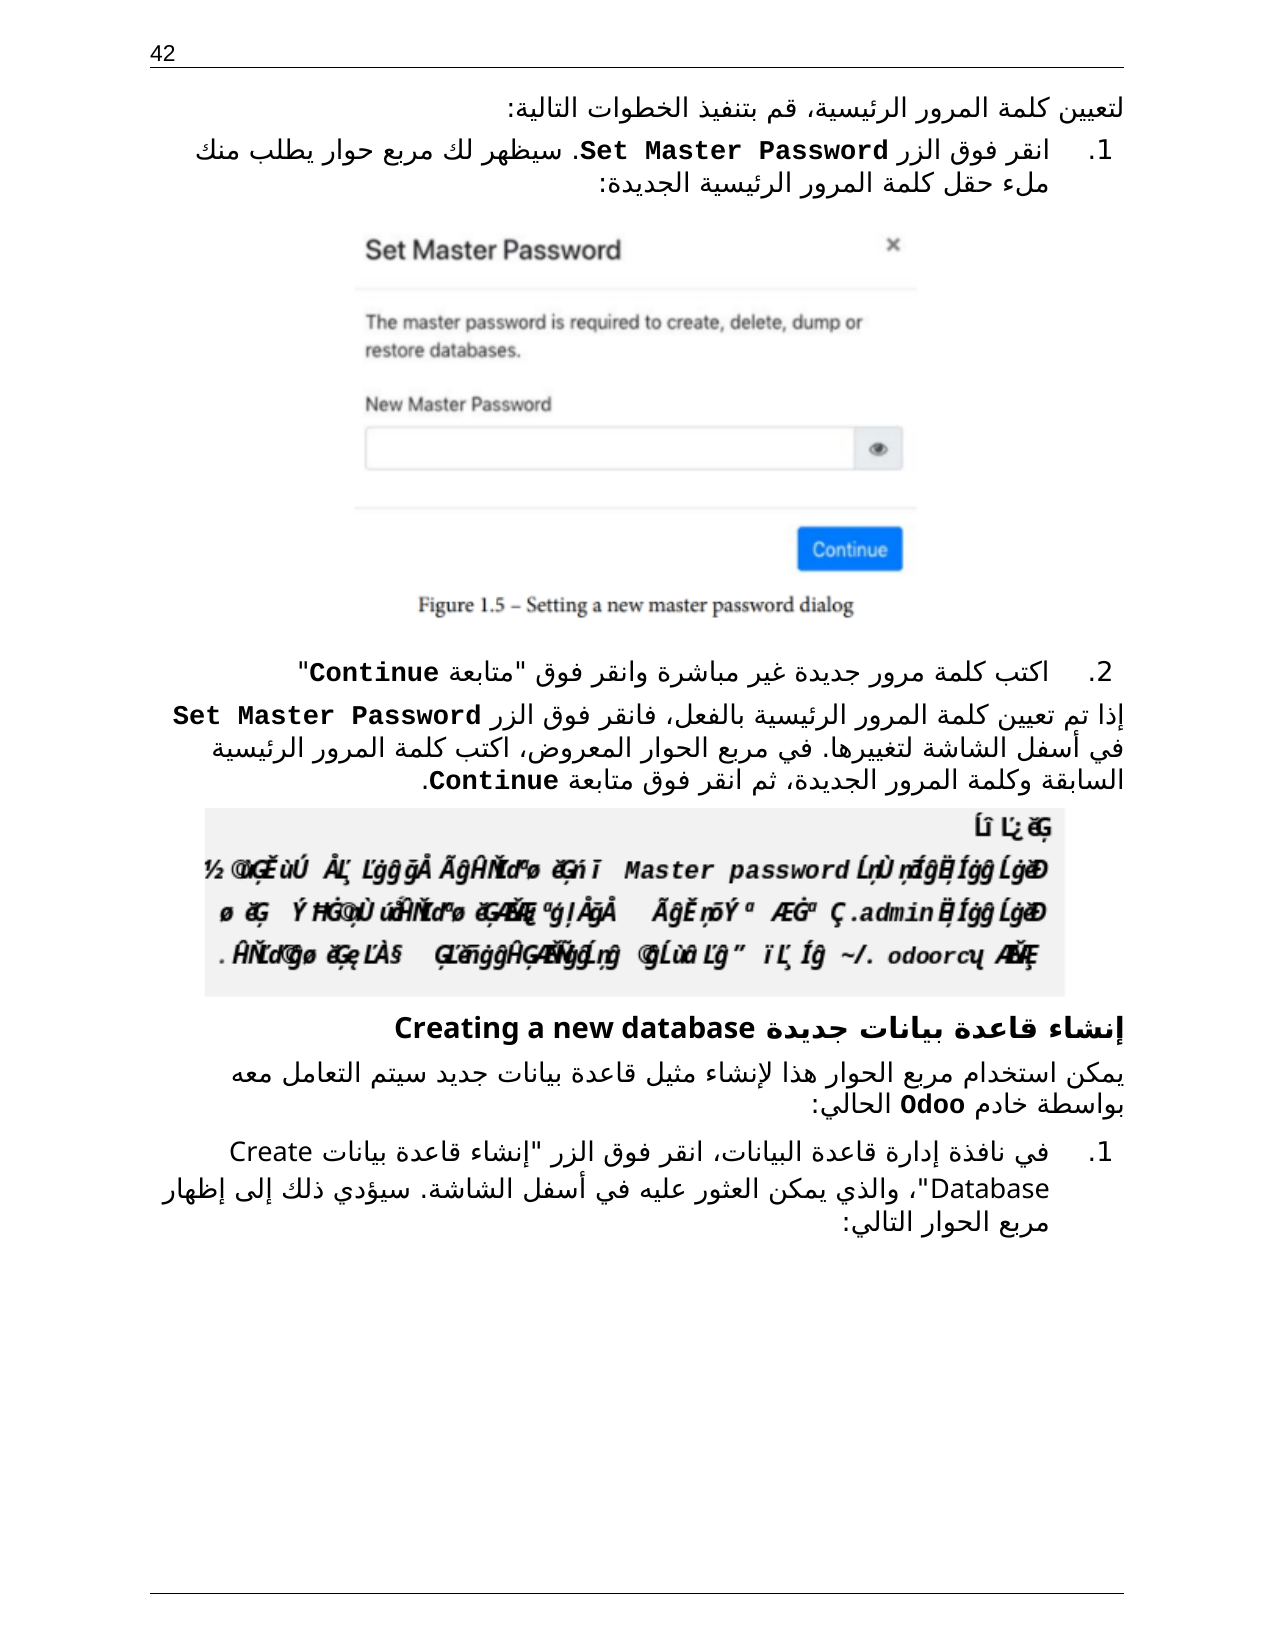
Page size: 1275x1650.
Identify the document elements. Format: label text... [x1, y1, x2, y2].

text إنشاء قاعدة بيانات جديدة Creating a new database [150, 1007, 1125, 1047]
text يمكن استخدام مربع الحوار هذا لإنشاء مثيل قاعدة بيانات جديد سيتم التعامل معه بواسطة خادم Odoo الحالي: [150, 1057, 1125, 1122]
text إذا تم تعيين كلمة المرور الرئيسية بالفعل، فانقر فوق الزر Set Master Password في أسفل الشاشة لتغييرها. في مربع الحوار المعروض، اكتب كلمة المرور الرئيسية السابقة وكلمة المرور الجديدة، ثم انقر فوق متابعة Continue. [150, 699, 1125, 798]
list انقر فوق الزر Set Master Password. سيظهر لك مربع حوار يطلب منك ملء حقل كلمة المرور الرئيسية الجديدة: [150, 134, 1087, 199]
list اكتب كلمة مرور جديدة غير مباشرة وانقر فوق "متابعة Continue" [150, 656, 1087, 689]
list في نافذة إدارة قاعدة البيانات، انقر فوق الزر "إنشاء قاعدة بيانات Create Database"، والذي يمكن العثور عليه في أسفل الشاشة. سيؤدي ذلك إلى إظهار مربع الحوار التالي: [150, 1132, 1087, 1238]
text لتعيين كلمة المرور الرئيسية، قم بتنفيذ الخطوات التالية: [150, 92, 1125, 124]
